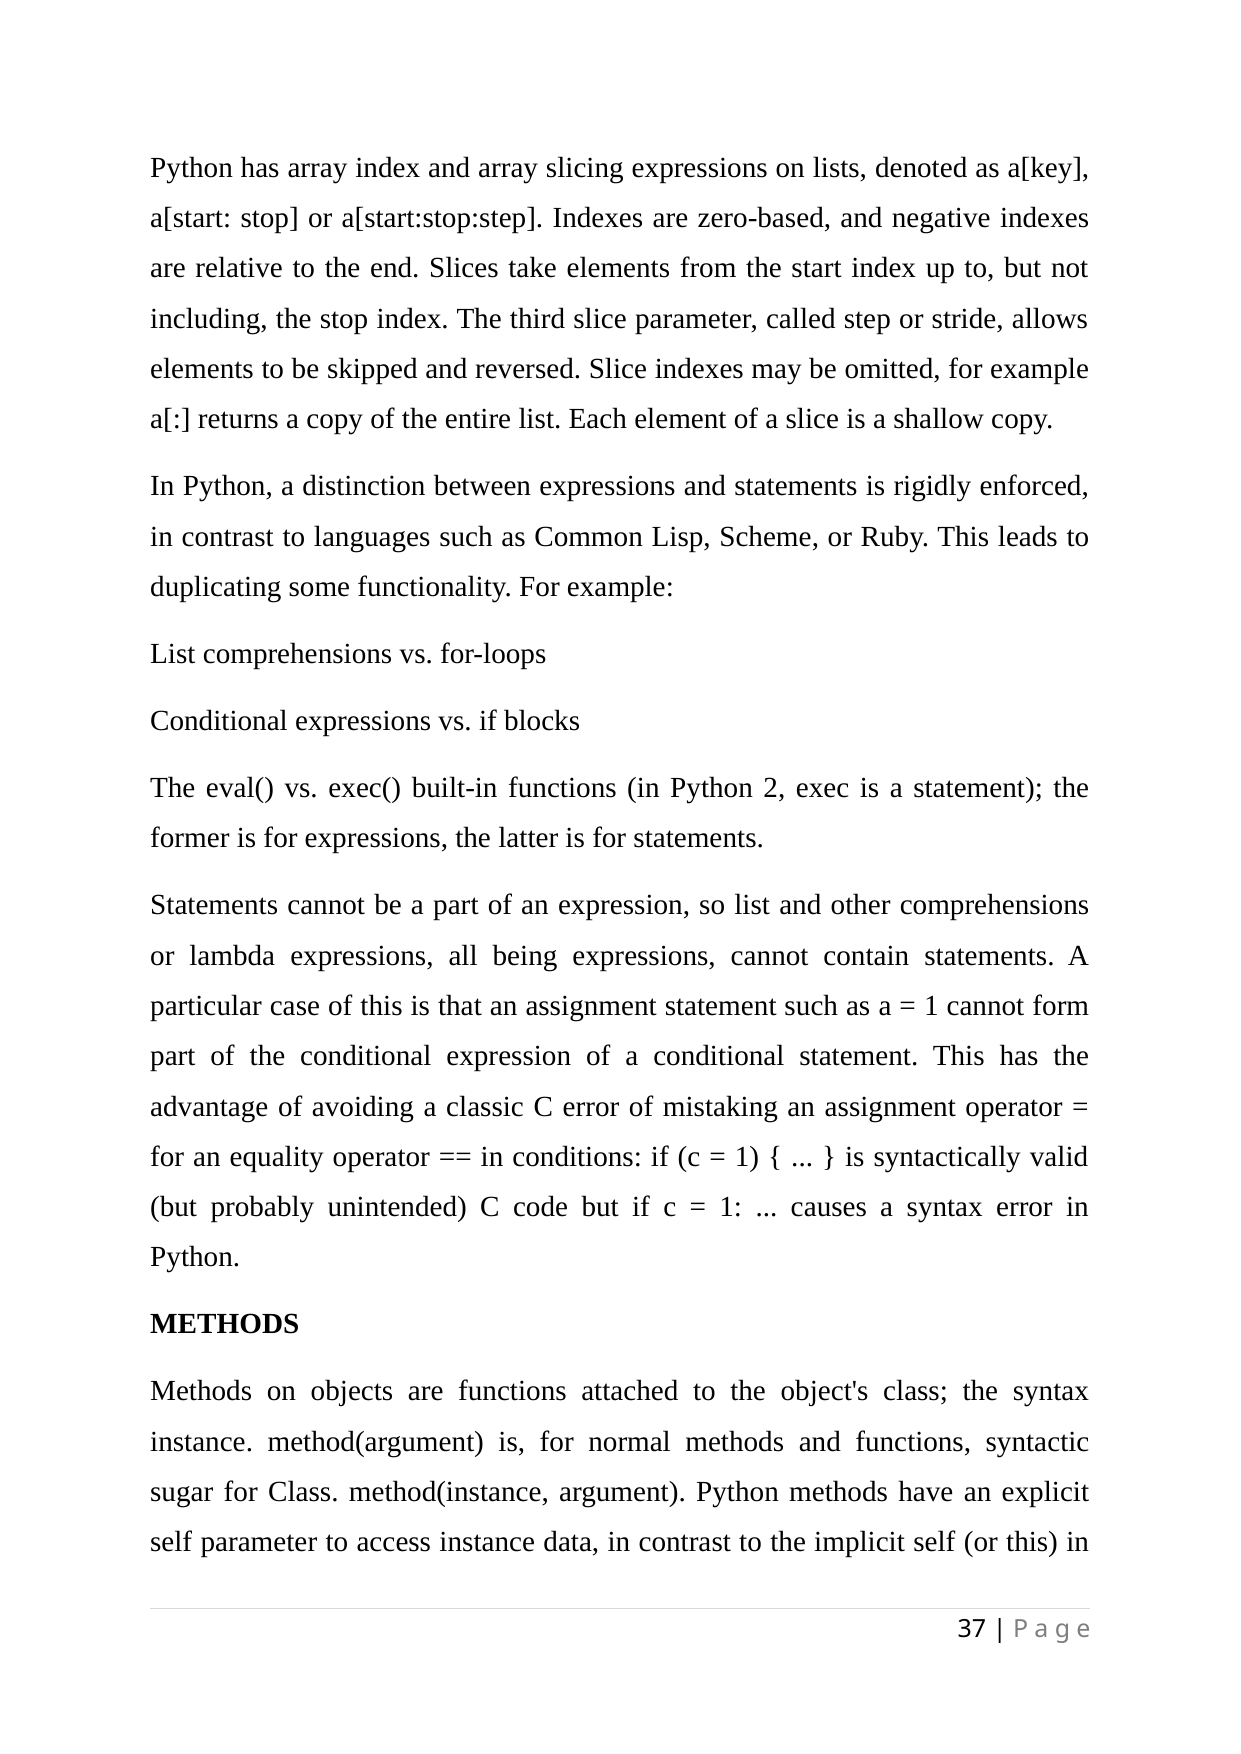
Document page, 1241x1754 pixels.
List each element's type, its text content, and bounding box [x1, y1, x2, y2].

text The eval() vs. exec() built-in functions (in Python 2, exec is a statement); the former is for expressions, the latter is for statements. [150, 770, 1090, 854]
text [150, 1373, 1090, 1558]
text METHODS [150, 1307, 1090, 1340]
text Conditional expressions vs. if blocks [150, 703, 1090, 737]
text Statements cannot be a part of an expression, so list and other comprehensions or lambda expressions, all being expressions, cannot contain statements. A particular case of this is that an assignment statement such as a = 1 cannot form part of the conditional expression of a conditional statement. This has the advantage of avoiding a classic C error of mistaking an assignment operator = for an equality operator == in conditions: if (c = 1) { ... } is syntactically valid (but probably unintended) C code but if c = 1: ... causes a syntax error in Python. [150, 887, 1090, 1273]
text Python has array index and array slicing expressions on lists, denoted as a[key], a[start: stop] or a[start:stop:step]. Indexes are zero-based, and negative indexes are relative to the end. Slices take elements from the start index up to, but not including, the stop index. The third slice parameter, called step or stride, allows elements to be skipped and reversed. Slice indexes may be omitted, for example a[:] returns a copy of the entire list. Each element of a slice is a shallow copy. [150, 150, 1090, 435]
text List comprehensions vs. for-loops [150, 636, 1090, 670]
text In Python, a distinction between expressions and statements is rigidly enforced, in contrast to languages such as Common Lisp, Scheme, or Ruby. This leads to duplicating some functionality. For example: [150, 468, 1090, 603]
